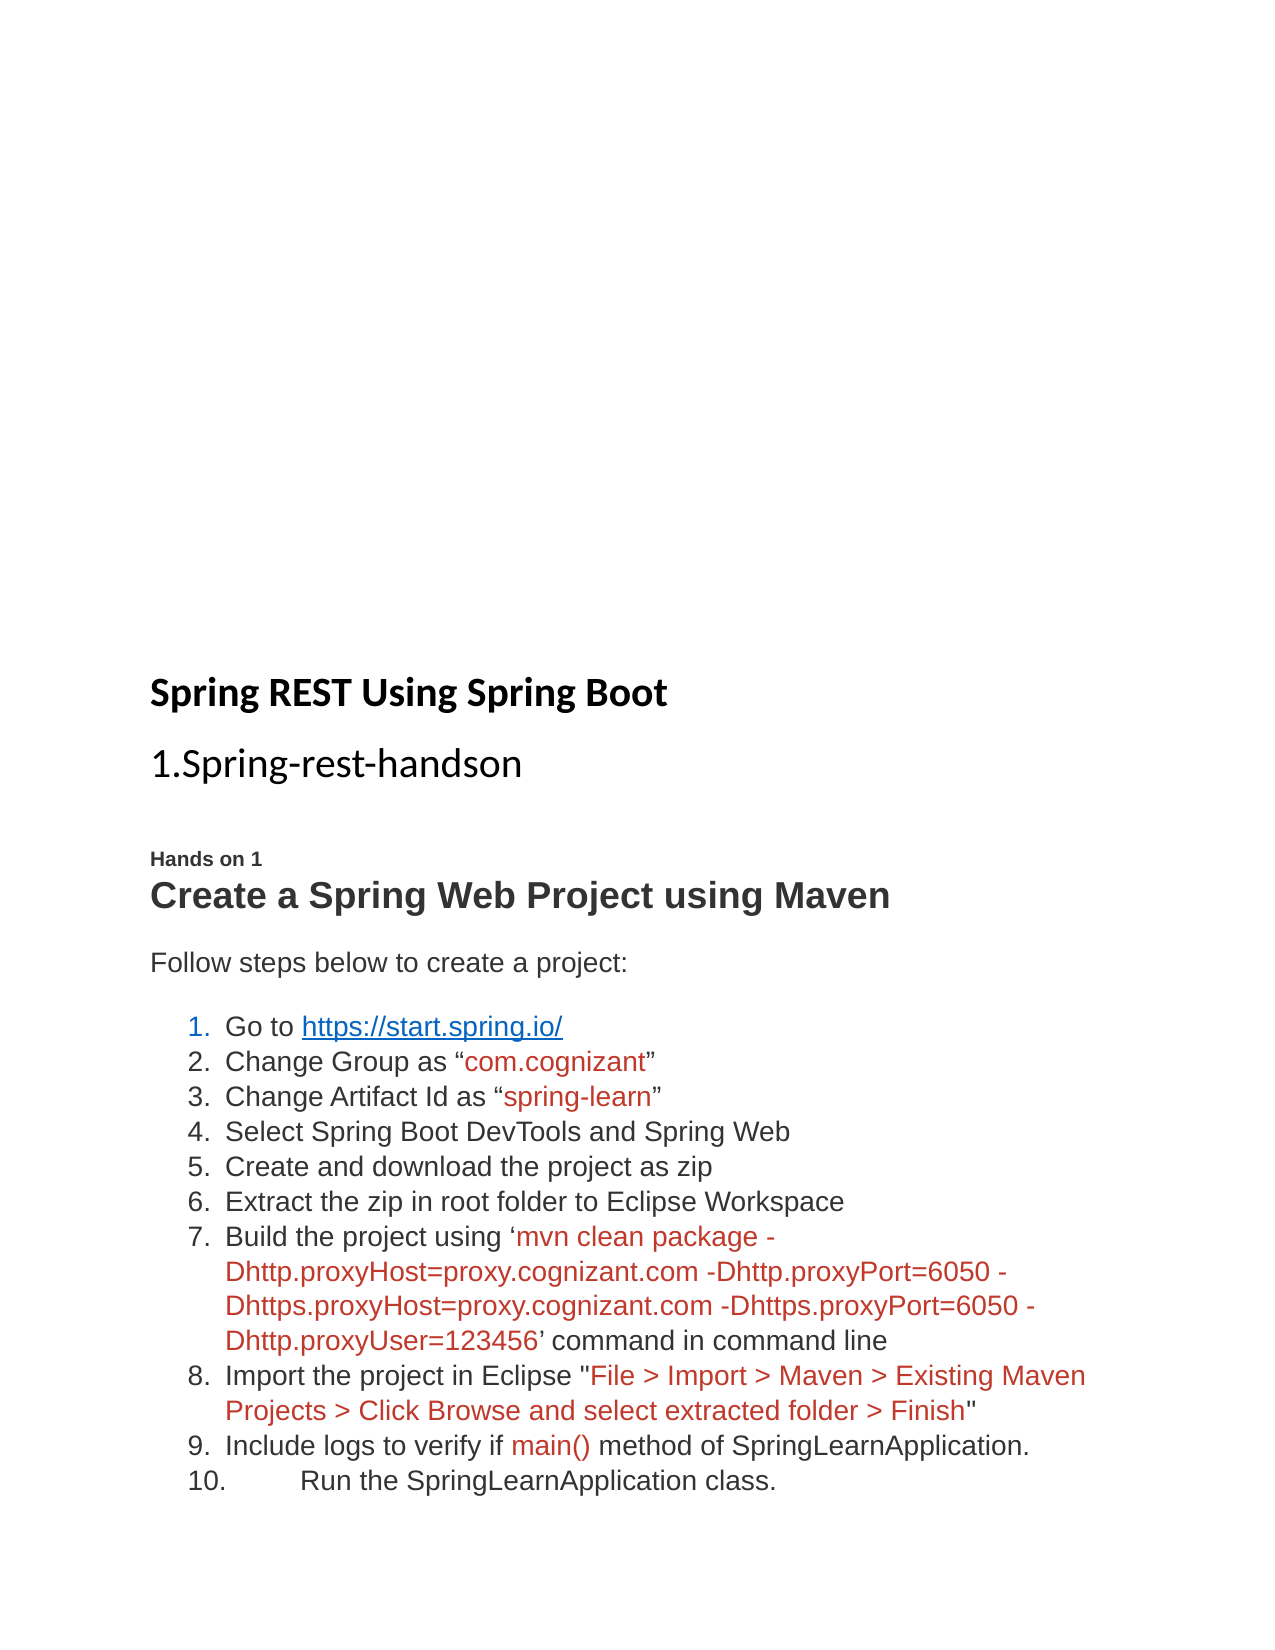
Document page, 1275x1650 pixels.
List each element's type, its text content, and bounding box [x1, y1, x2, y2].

list Import the project in Eclipse "File > Import > Maven > Existing Maven Projects > Click Browse and select extracted folder > Finish" [187, 1359, 1125, 1426]
list Go to https://start.spring.io/ [187, 1010, 1125, 1043]
list Change Artifact Id as “spring-learn” [187, 1080, 1125, 1112]
list Create and download the project as zip [187, 1150, 1125, 1182]
text Spring REST Using Spring Boot [150, 666, 1125, 716]
list Select Spring Boot DevTools and Spring Web [187, 1115, 1125, 1147]
list Extract the zip in root folder to Eclipse Workspace [187, 1185, 1125, 1217]
text Hands on 1 [150, 847, 1125, 871]
text 1.Spring-rest-handson [150, 737, 1125, 788]
list Run the SpringLearnApplication class. [187, 1464, 1125, 1496]
list Build the project using ‘mvn clean package -Dhttp.proxyHost=proxy.cognizant.com -Dhttp.proxyPort=6050 -Dhttps.proxyHost=proxy.cognizant.com -Dhttps.proxyPort=6050 -Dhttp.proxyUser=123456’ command in command line [187, 1219, 1125, 1357]
list Include logs to verify if main() method of SpringLearnApplication. [187, 1429, 1125, 1461]
list Change Group as “com.cognizant” [187, 1045, 1125, 1077]
text Create a Spring Web Project using Maven Follow steps below to create a project: [150, 873, 1125, 1008]
